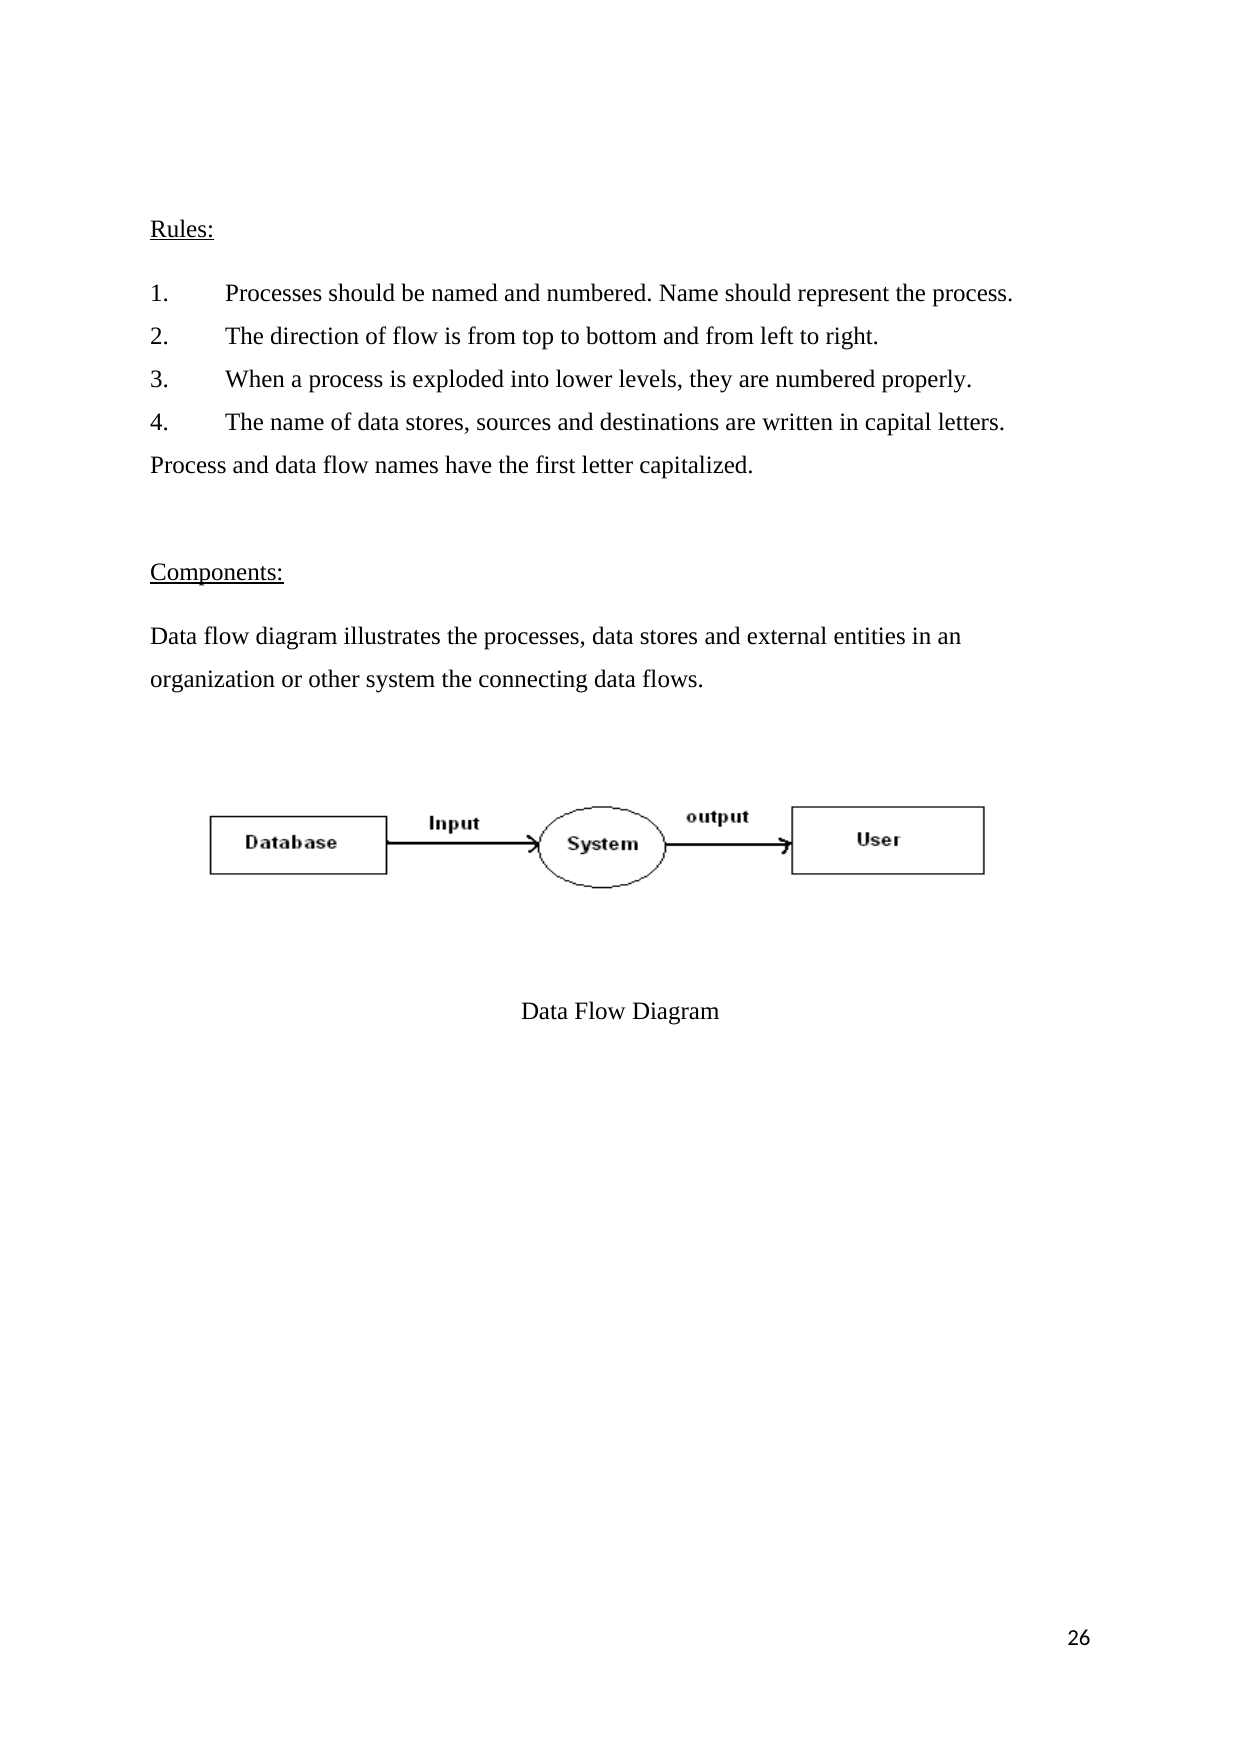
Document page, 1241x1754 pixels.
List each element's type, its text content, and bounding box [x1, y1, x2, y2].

picture [161, 771, 1004, 898]
text Data flow diagram illustrates the processes, data stores and external entities in an organization or other system the connecting data flows. [150, 621, 1090, 693]
list The direction of flow is from top to bottom and from left to right. [150, 321, 1015, 350]
list Processes should be named and numbered. Name should represent the process. [150, 278, 1015, 307]
list The name of data stores, sources and destinations are written in capital letters. Process and data flow names have the first letter capitalized. [150, 407, 1015, 479]
text Components: [150, 557, 1015, 586]
text Rules: [150, 214, 1015, 243]
text Data Flow Diagram [150, 996, 1090, 1025]
list When a process is exploded into lower levels, they are numbered properly. [150, 364, 1015, 393]
